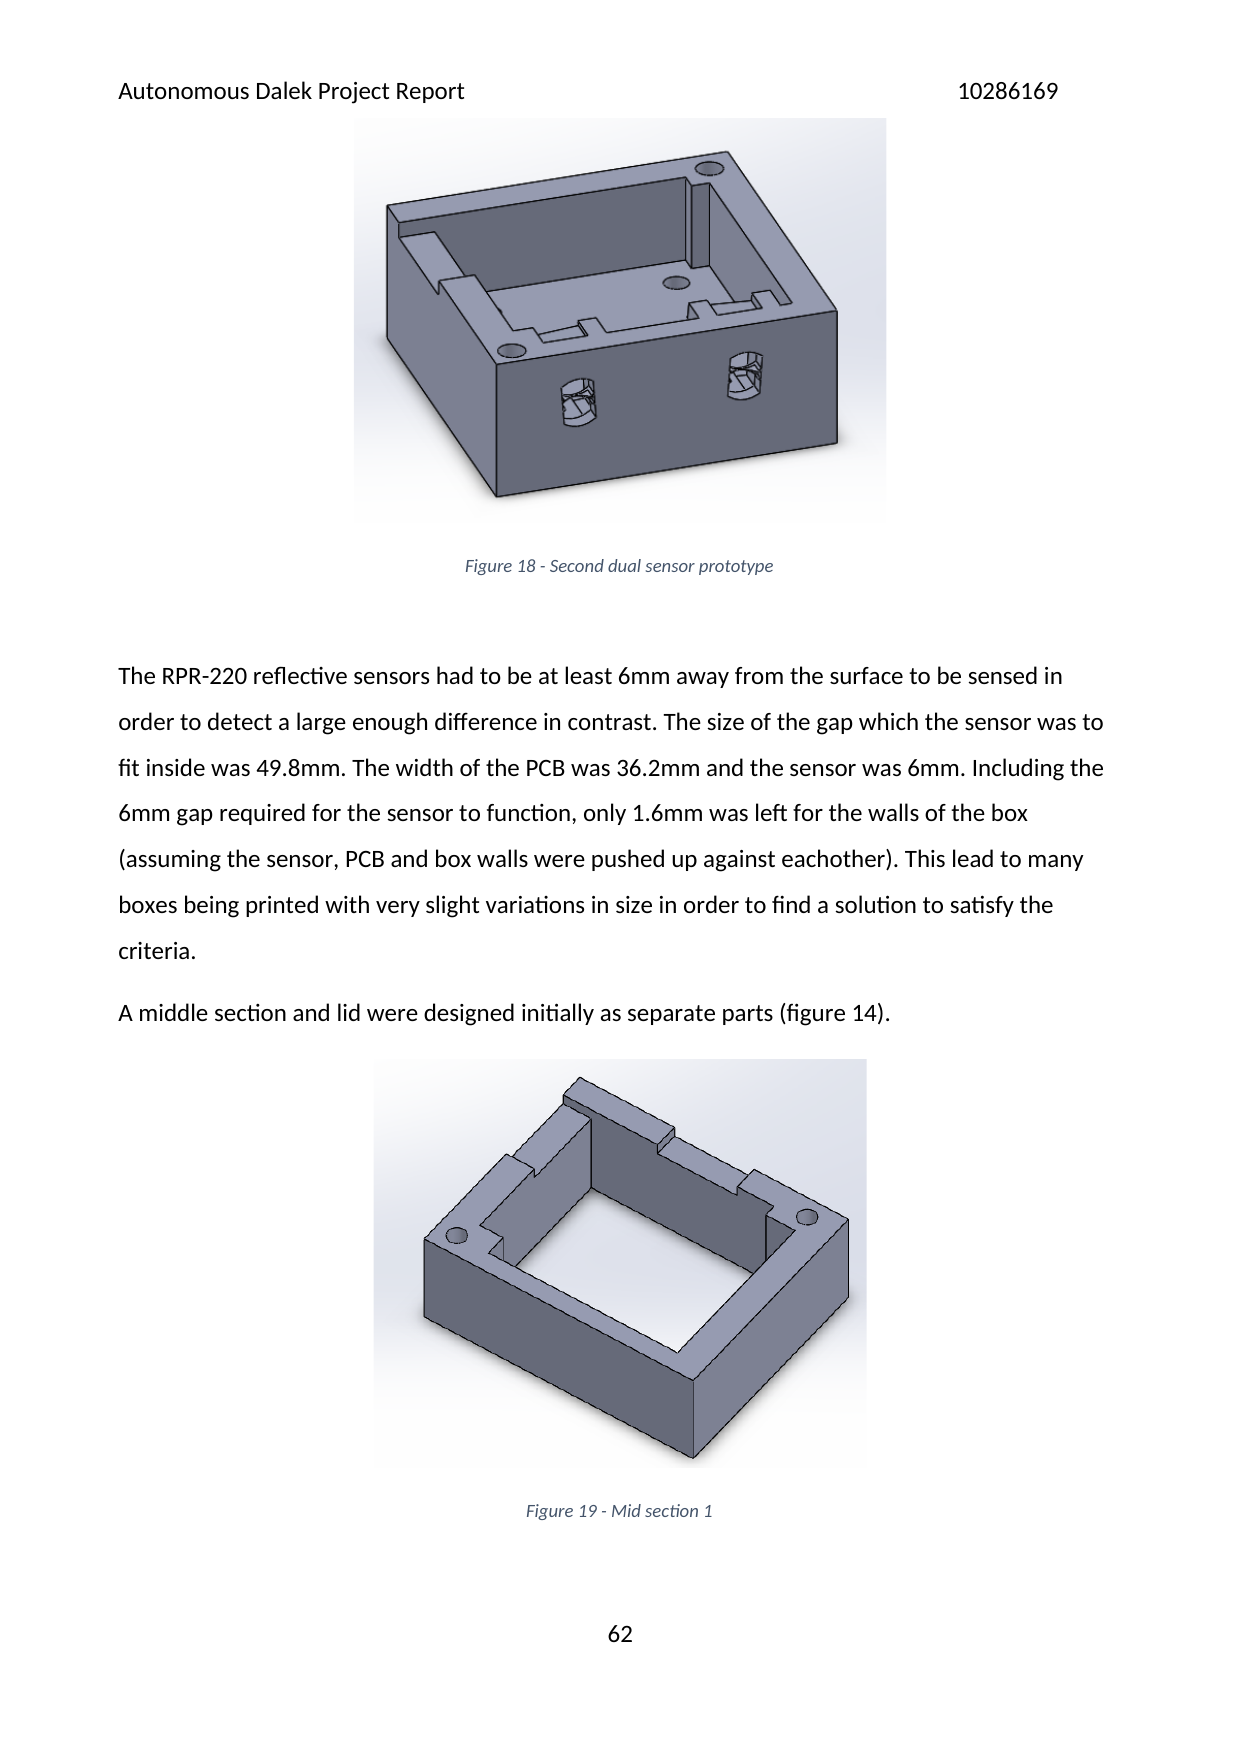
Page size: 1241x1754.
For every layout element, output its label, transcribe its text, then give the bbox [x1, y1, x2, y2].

picture [353, 118, 887, 523]
text The RPR-220 reflective sensors had to be at least 6mm away from the surface to be sensed in order to detect a large enough difference in contrast. The size of the gap which the sensor was to fit inside was 49.8mm. The width of the PCB was 36.2mm and the sensor was 6mm. Including the 6mm gap required for the sensor to function, only 1.6mm was left for the walls of the box (assuming the sensor, PCB and box walls were pushed up against eachother). This lead to many boxes being printed with very slight variations in size in order to find a solution to satisfy the criteria. [118, 660, 1122, 965]
text A middle section and lid were designed initially as separate parts (figure 14). [118, 997, 1122, 1028]
text Figure - Second dual sensor prototype [118, 554, 1122, 577]
picture [373, 1059, 867, 1468]
text Figure - Mid section 1 [118, 1499, 1122, 1522]
